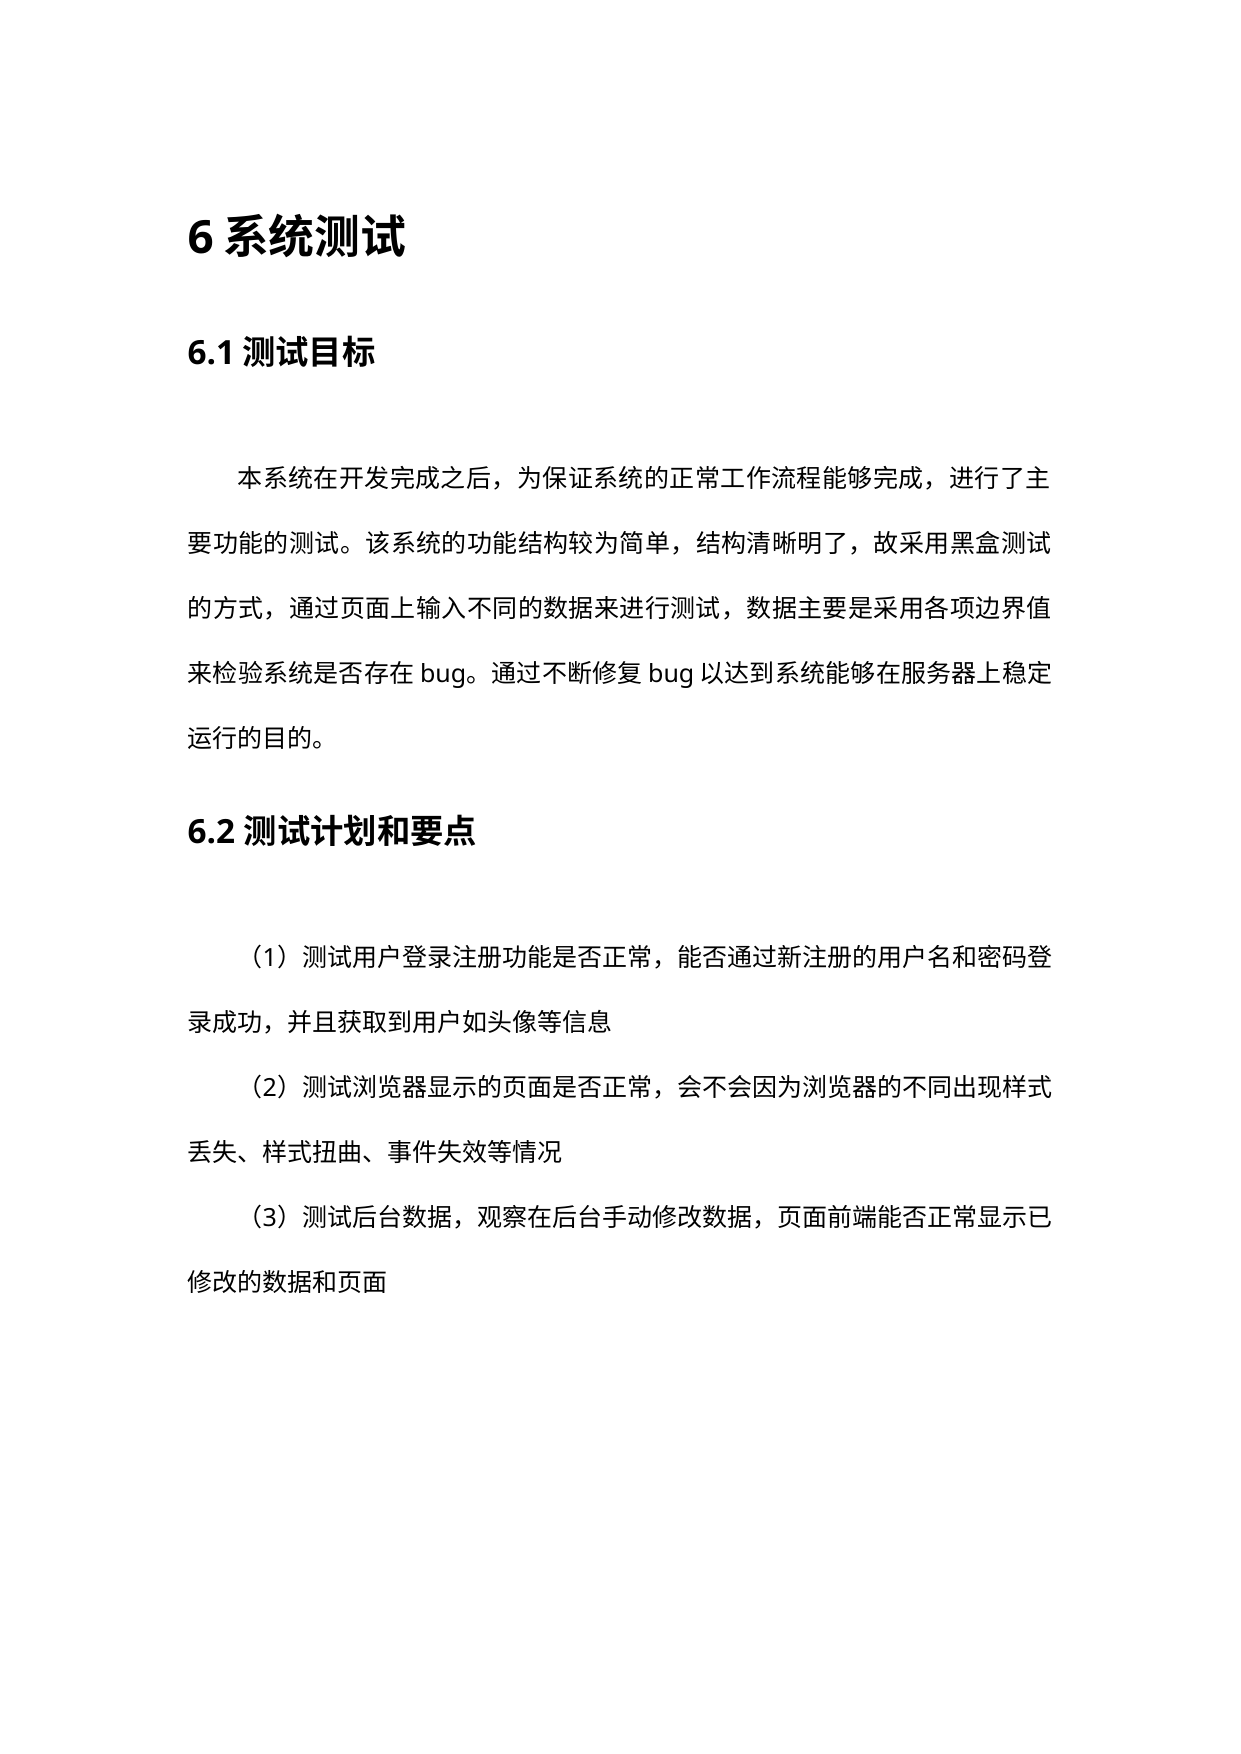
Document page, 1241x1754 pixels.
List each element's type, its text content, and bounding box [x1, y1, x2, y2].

text 本系统在开发完成之后，为保证系统的正常工作流程能够完成，进行了主要功能的测试。该系统的功能结构较为简单，结构清晰明了，故采用黑盒测试的方式，通过页面上输入不同的数据来进行测试，数据主要是采用各项边界值来检验系统是否存在bug。通过不断修复bug以达到系统能够在服务器上稳定运行的目的。 [187, 444, 1053, 769]
text （1）测试用户登录注册功能是否正常，能否通过新注册的用户名和密码登录成功，并且获取到用户如头像等信息 [187, 923, 1053, 1053]
subtitle 6系统测试 [187, 185, 1053, 283]
text （2）测试浏览器显示的页面是否正常，会不会因为浏览器的不同出现样式丢失、样式扭曲、事件失效等情况 [187, 1053, 1053, 1183]
text （3）测试后台数据，观察在后台手动修改数据，页面前端能否正常显示已修改的数据和页面 [187, 1183, 1053, 1313]
subtitle 6.1测试目标 [187, 317, 1053, 382]
subtitle 6.2 测试计划和要点 [187, 796, 1053, 861]
